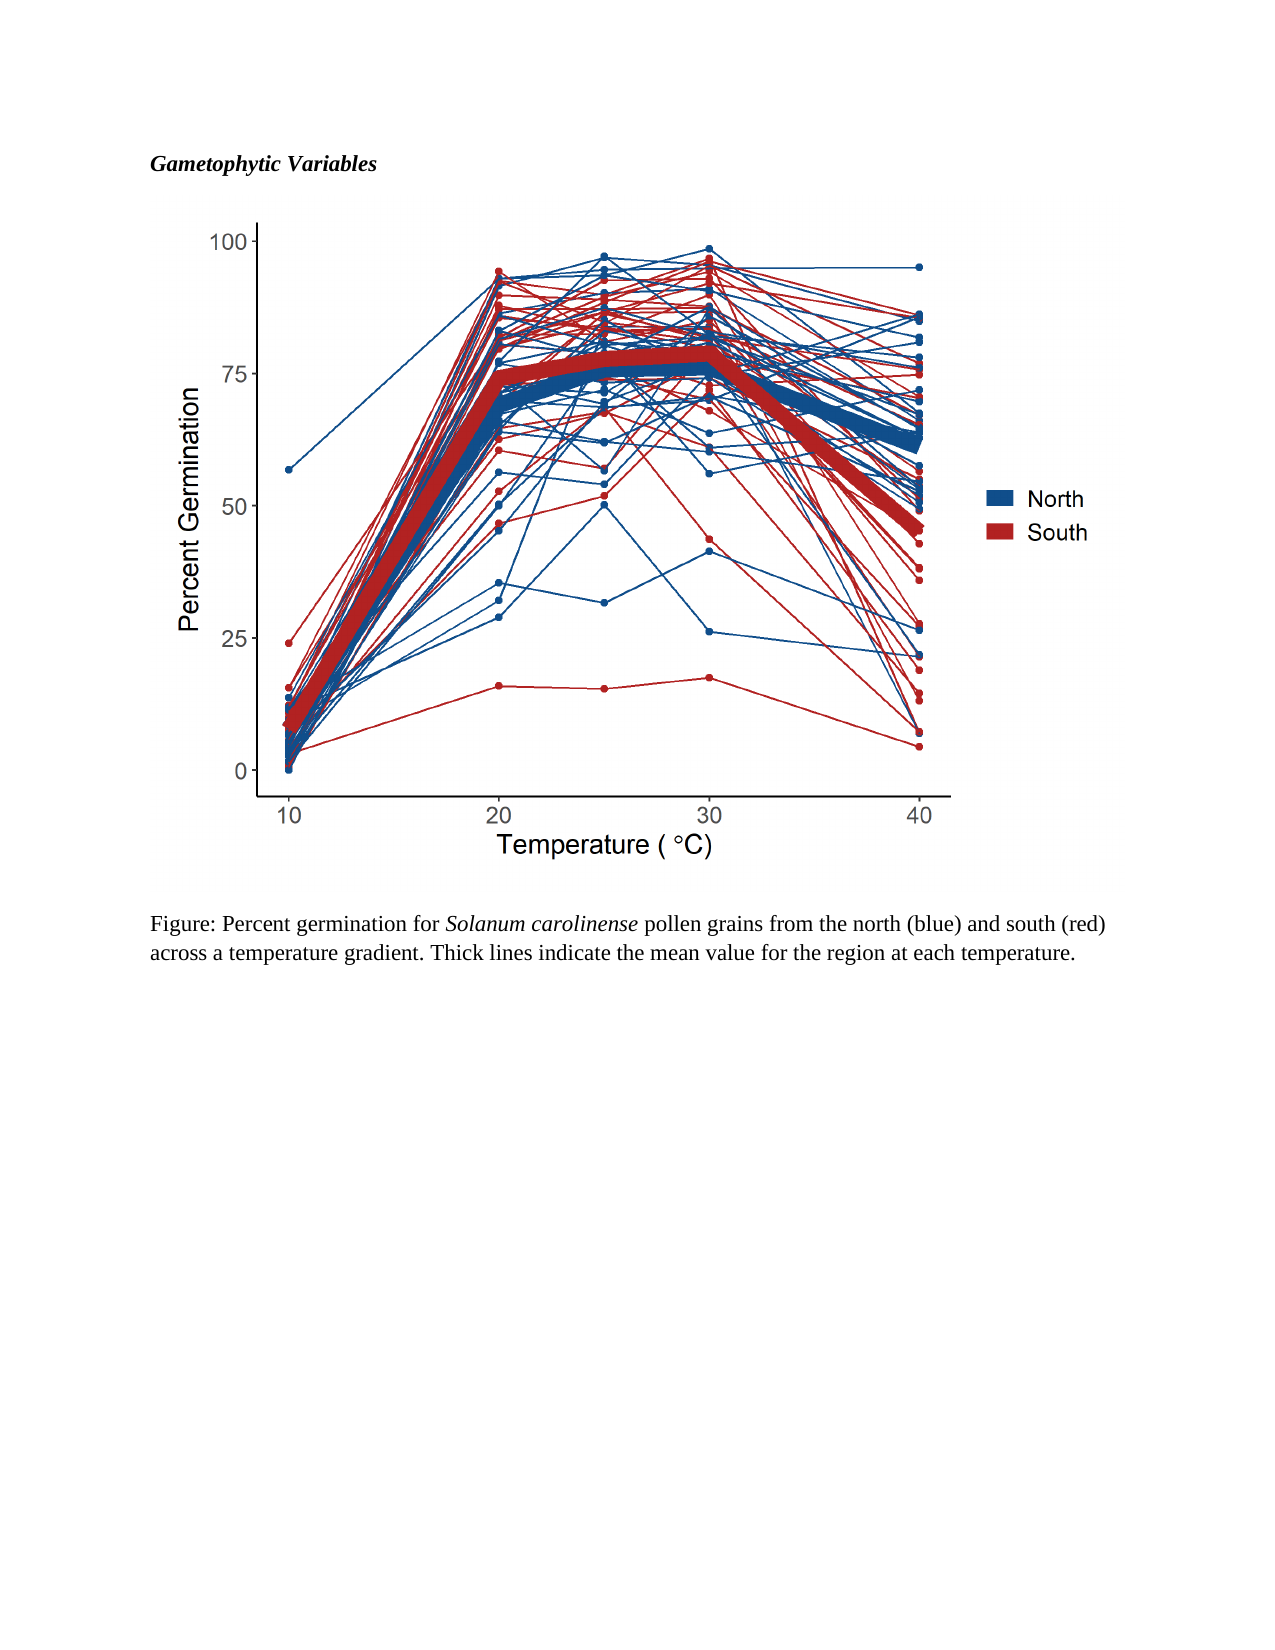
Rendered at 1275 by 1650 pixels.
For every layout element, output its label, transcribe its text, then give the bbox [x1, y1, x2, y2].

text Figure: Percent germination for Solanum carolinense pollen grains from the north (blue) and south (red) across a temperature gradient. Thick lines indicate the mean value for the region at each temperature. [150, 910, 1125, 965]
text Gametophytic Variables [150, 150, 1125, 176]
picture [150, 195, 1125, 892]
